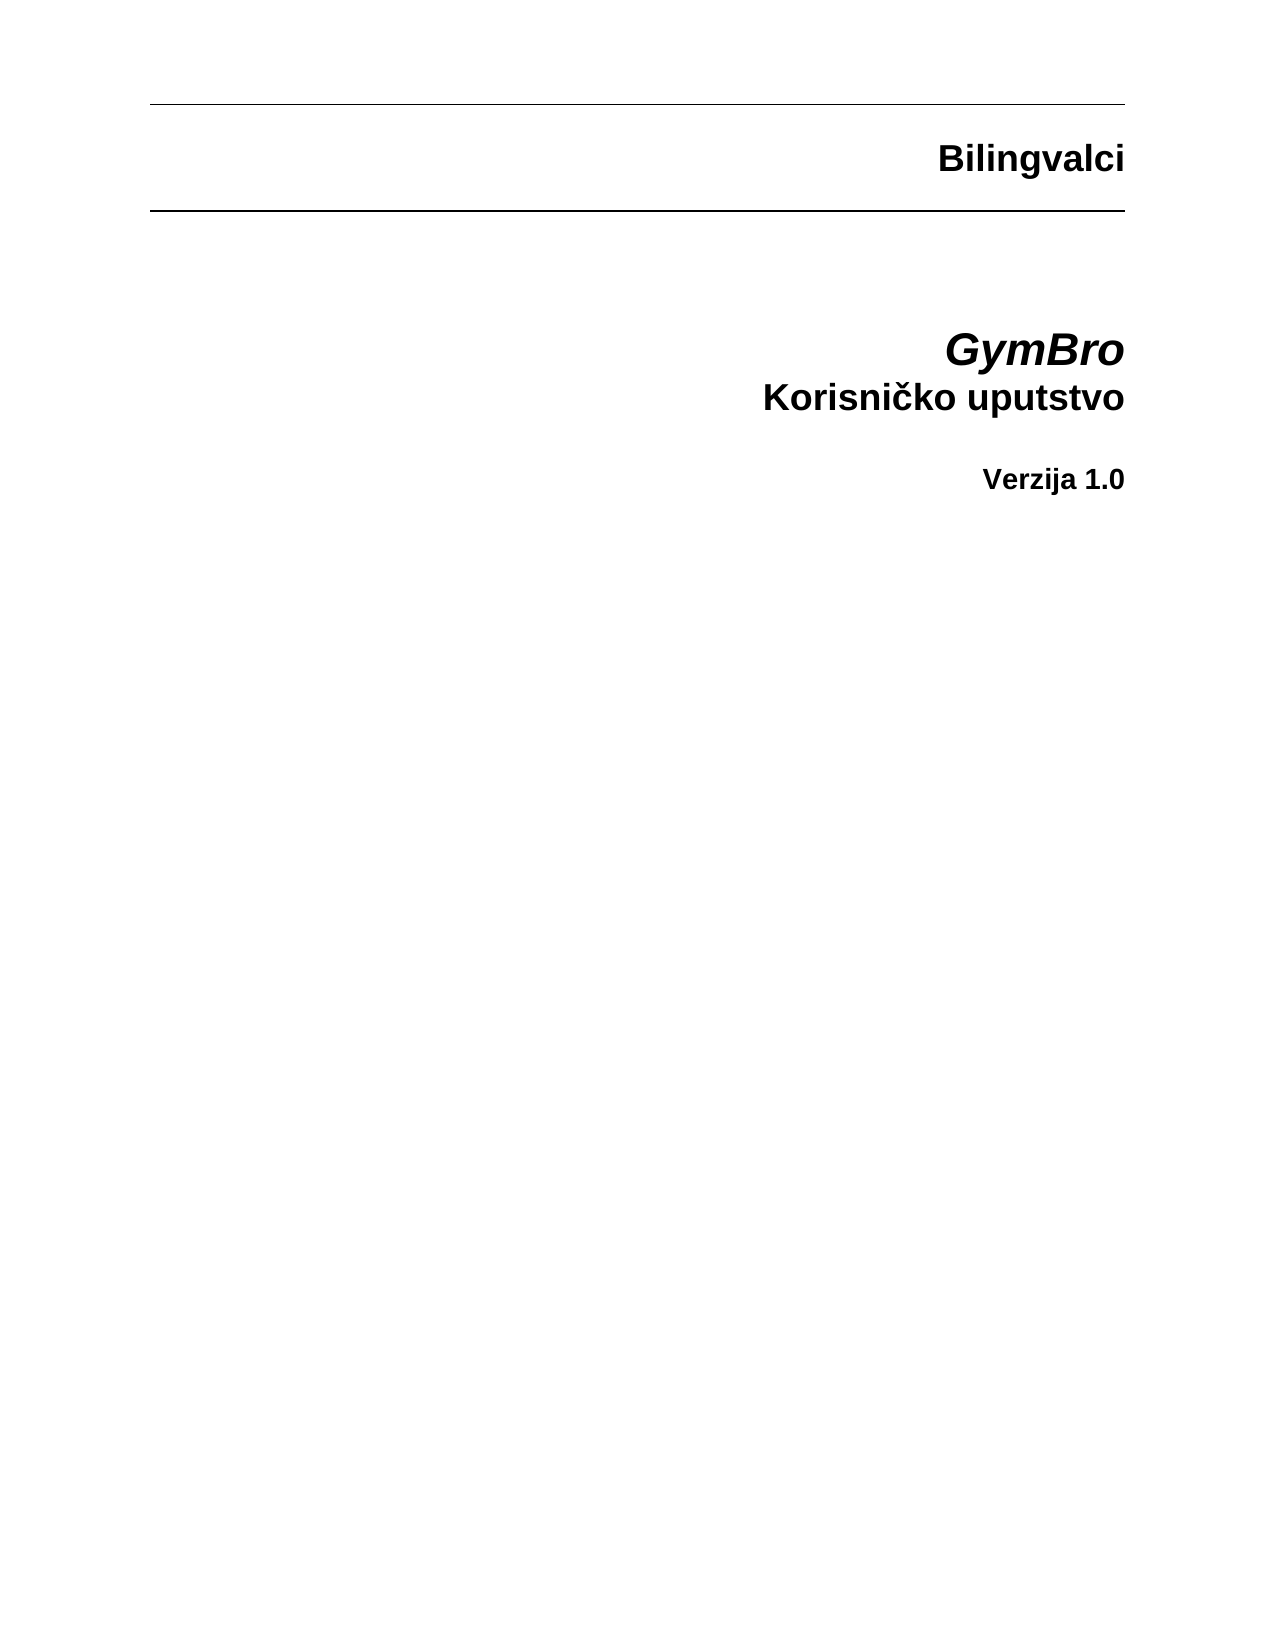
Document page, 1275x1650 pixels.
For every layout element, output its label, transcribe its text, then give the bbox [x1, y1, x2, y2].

title Verzija 1.0 [150, 462, 1125, 495]
title Korisničko uputstvo [150, 376, 1125, 419]
title GymBro [150, 323, 1125, 376]
